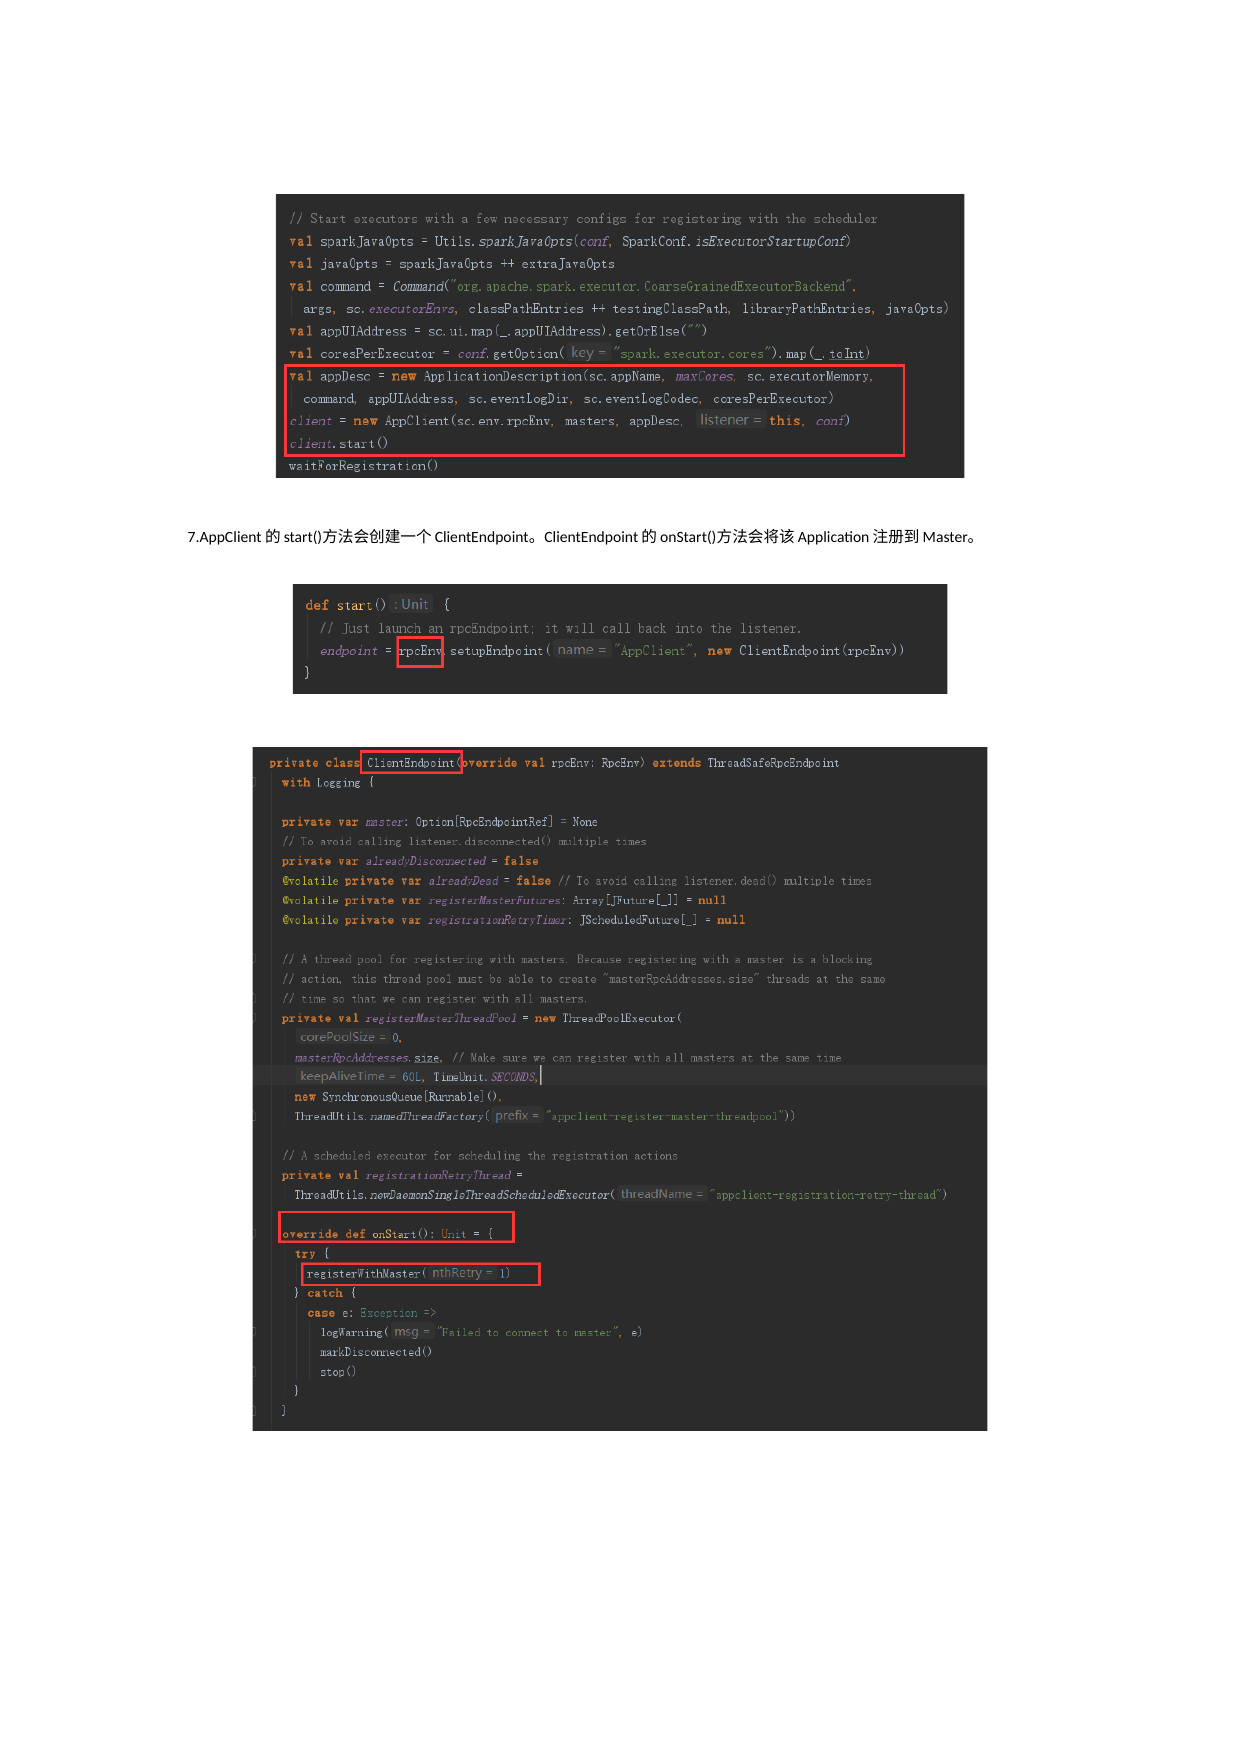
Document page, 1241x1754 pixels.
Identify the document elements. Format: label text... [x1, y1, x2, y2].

picture [275, 194, 965, 478]
picture [252, 747, 988, 1431]
picture [292, 584, 948, 694]
list 7.AppClient的start()方法会创建一个ClientEndpoint。ClientEndpoint的onStart()方法会将该Application注册到Master。 [187, 519, 1053, 552]
